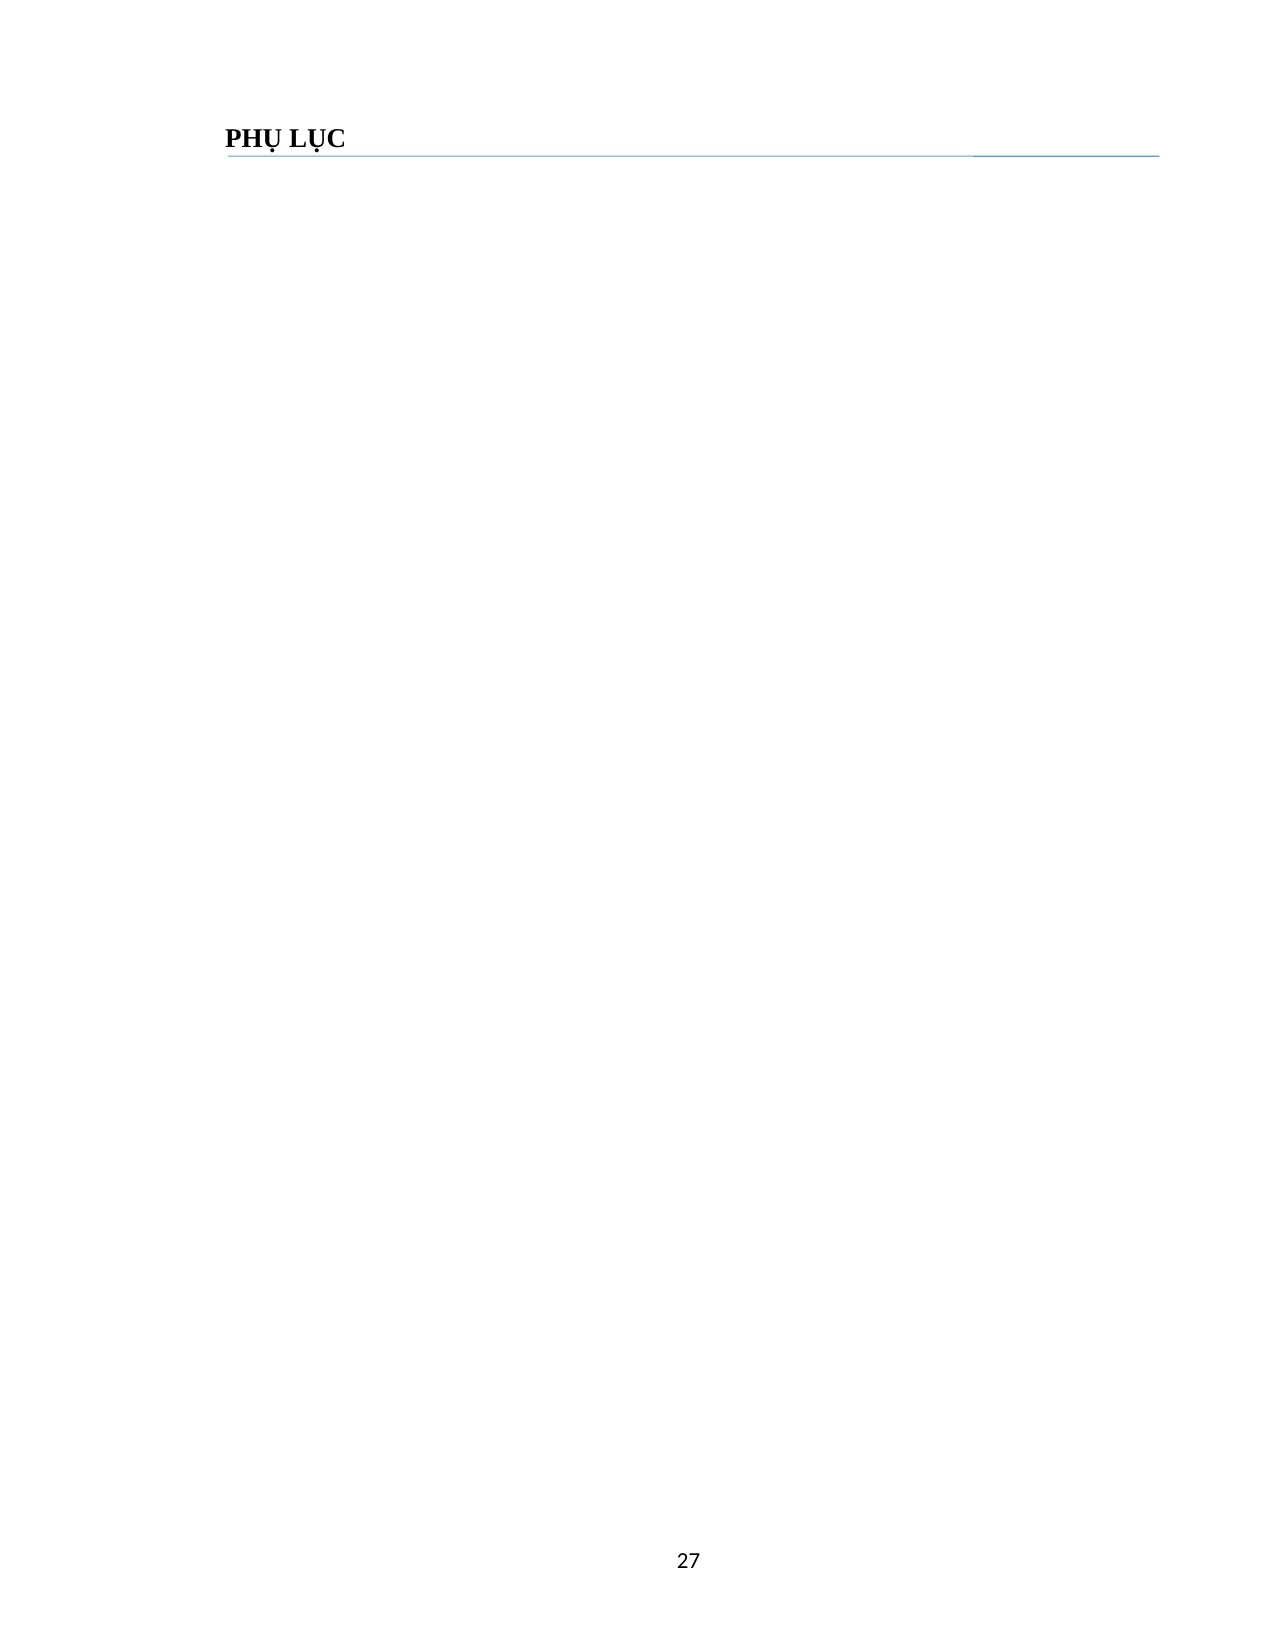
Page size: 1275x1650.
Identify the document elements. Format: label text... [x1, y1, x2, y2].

list PHỤ LỤC [225, 122, 1162, 153]
